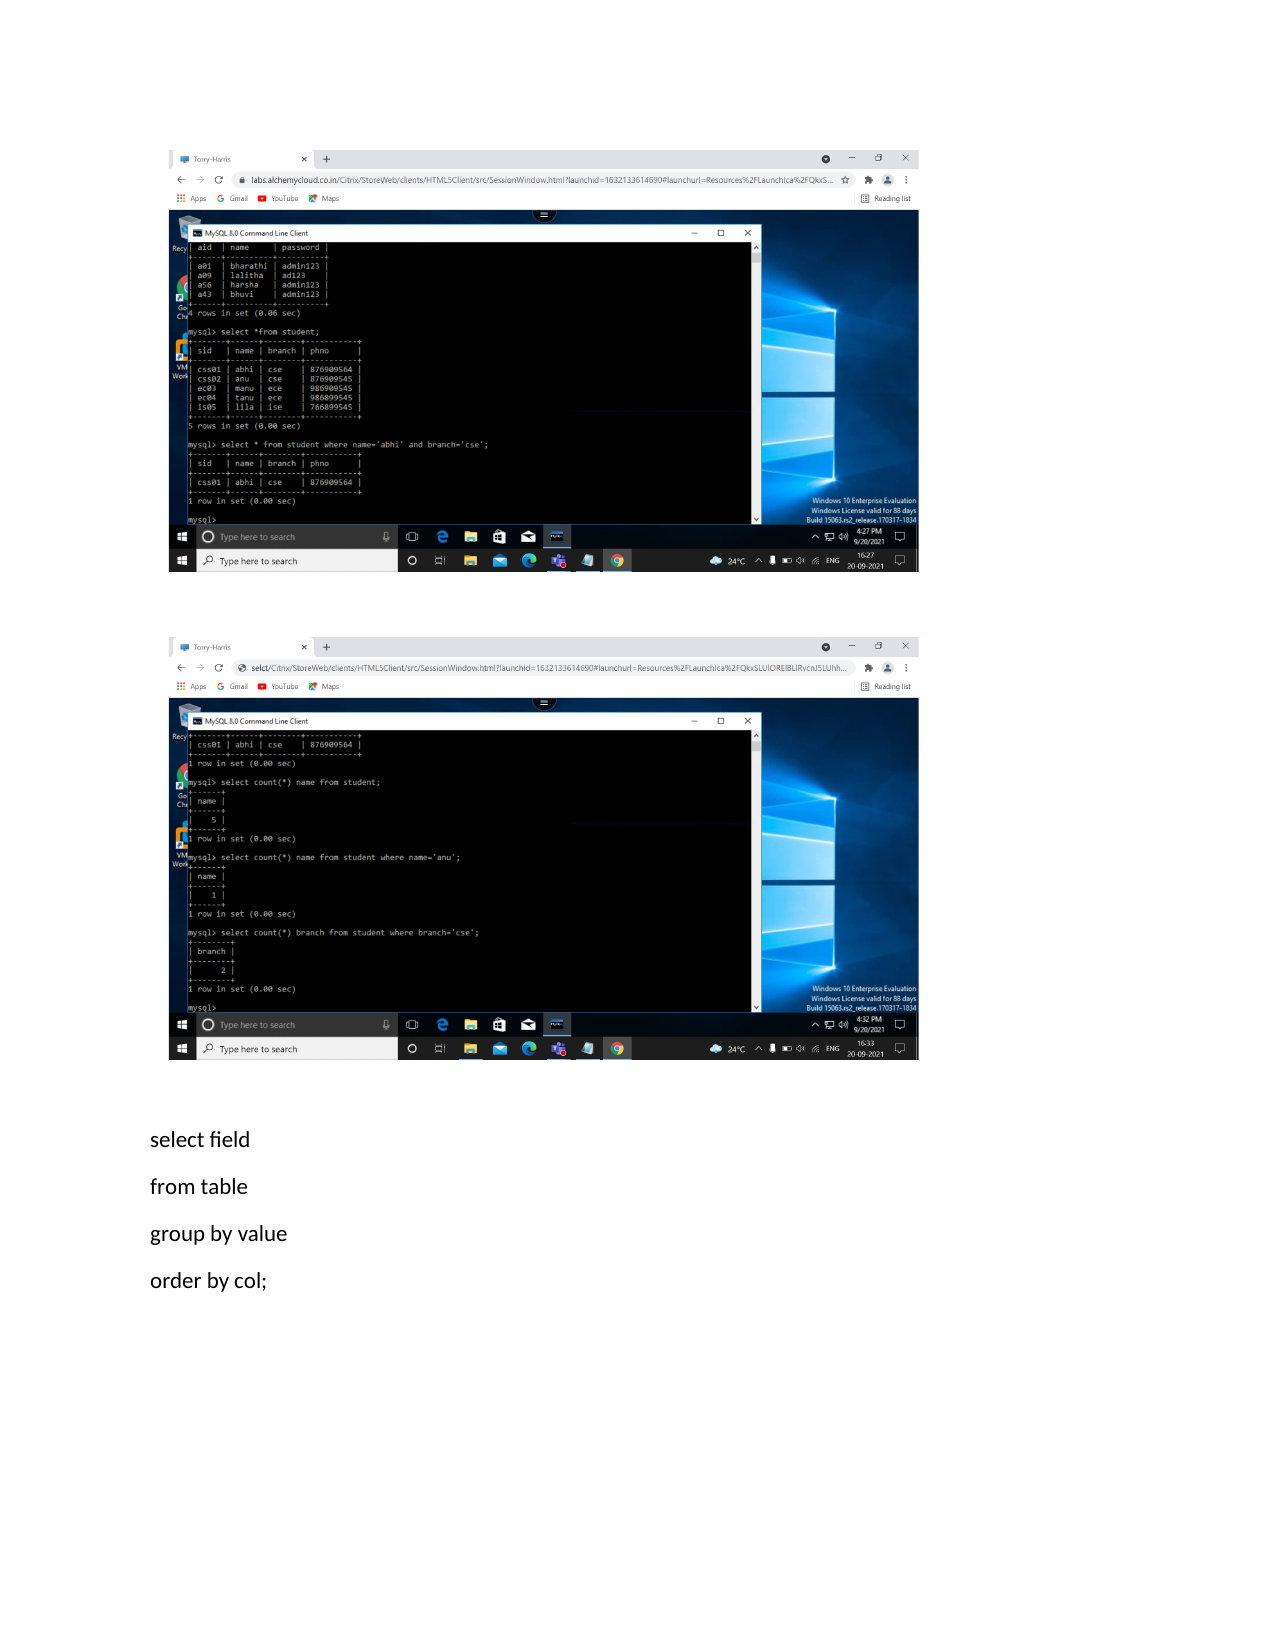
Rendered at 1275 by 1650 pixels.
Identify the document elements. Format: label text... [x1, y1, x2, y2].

text select field [150, 1125, 1125, 1153]
text from table [150, 1172, 1125, 1200]
text group by value [150, 1219, 1125, 1247]
text order by col; [150, 1266, 1125, 1294]
